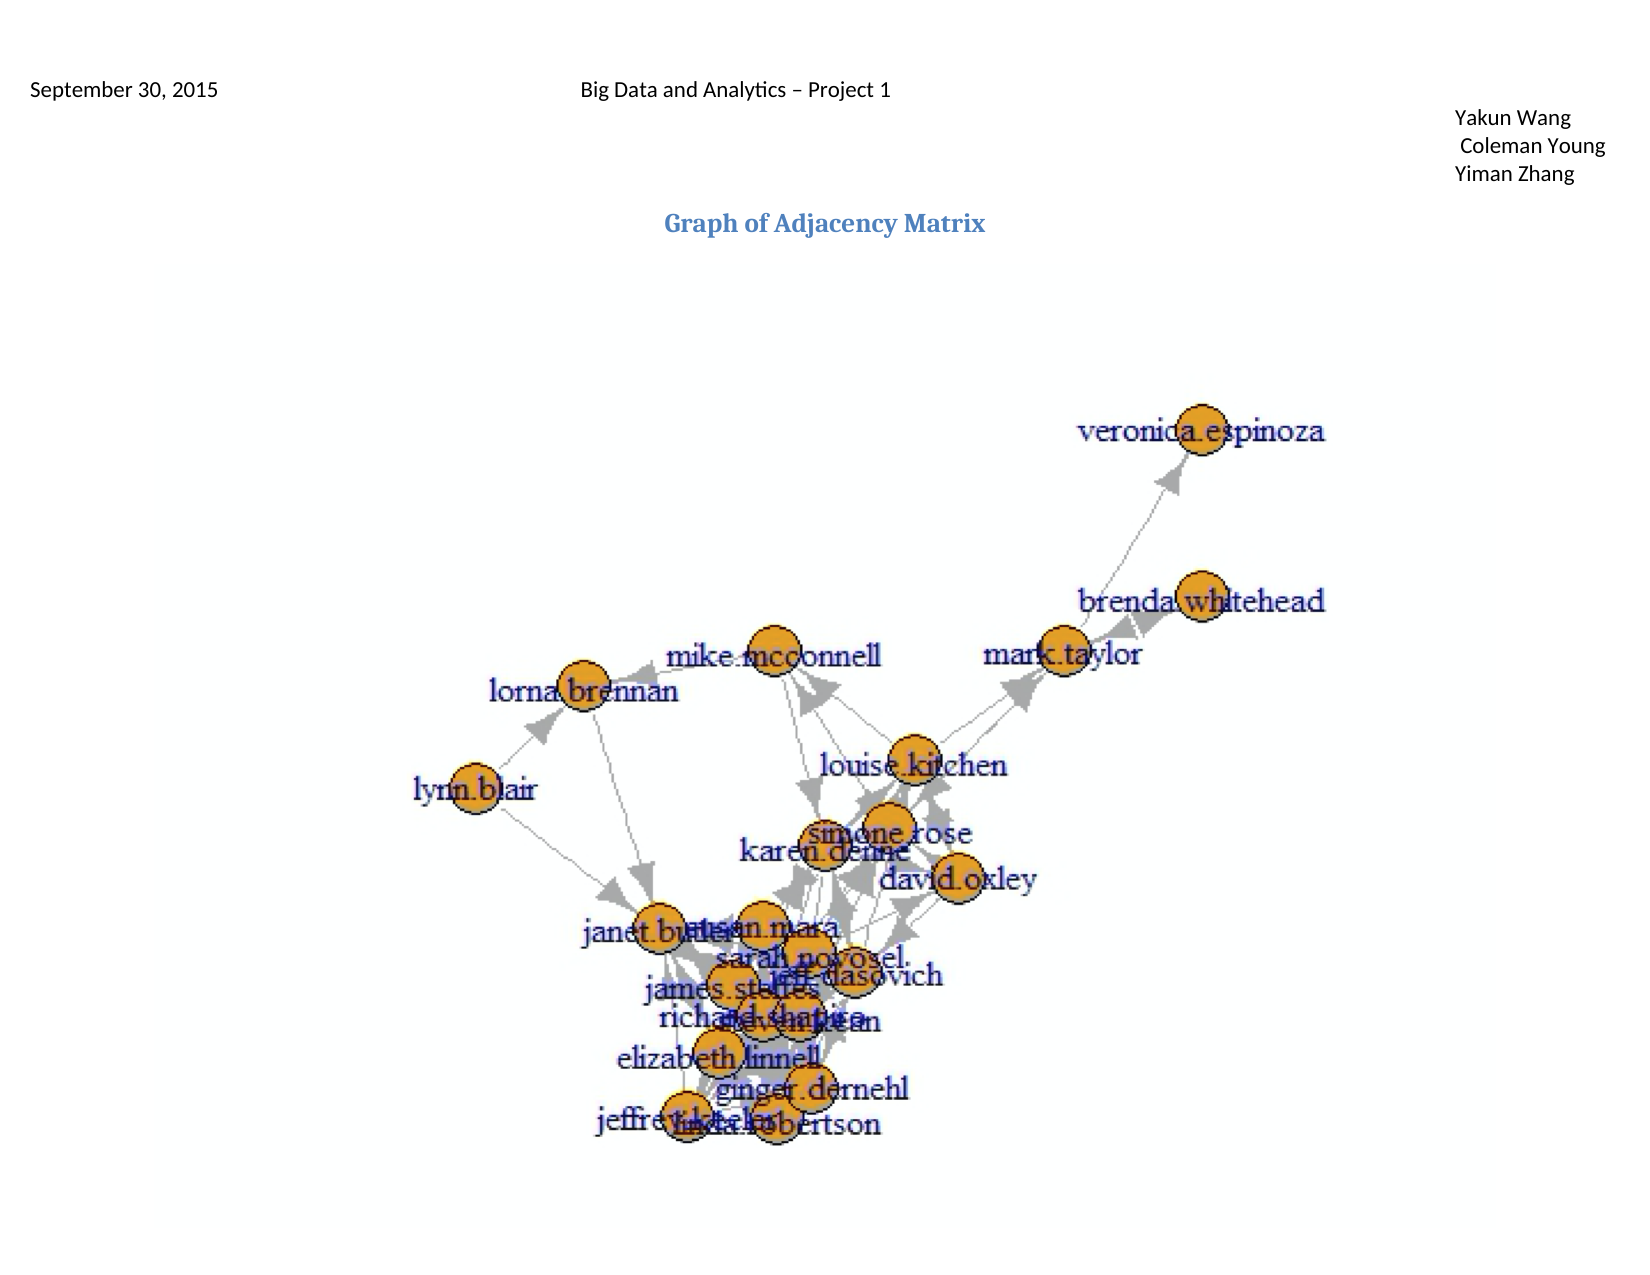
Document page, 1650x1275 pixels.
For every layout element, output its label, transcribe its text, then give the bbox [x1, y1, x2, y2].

subtitle Graph of Adjacency Matrix [30, 208, 1620, 239]
picture [154, 264, 1496, 1228]
